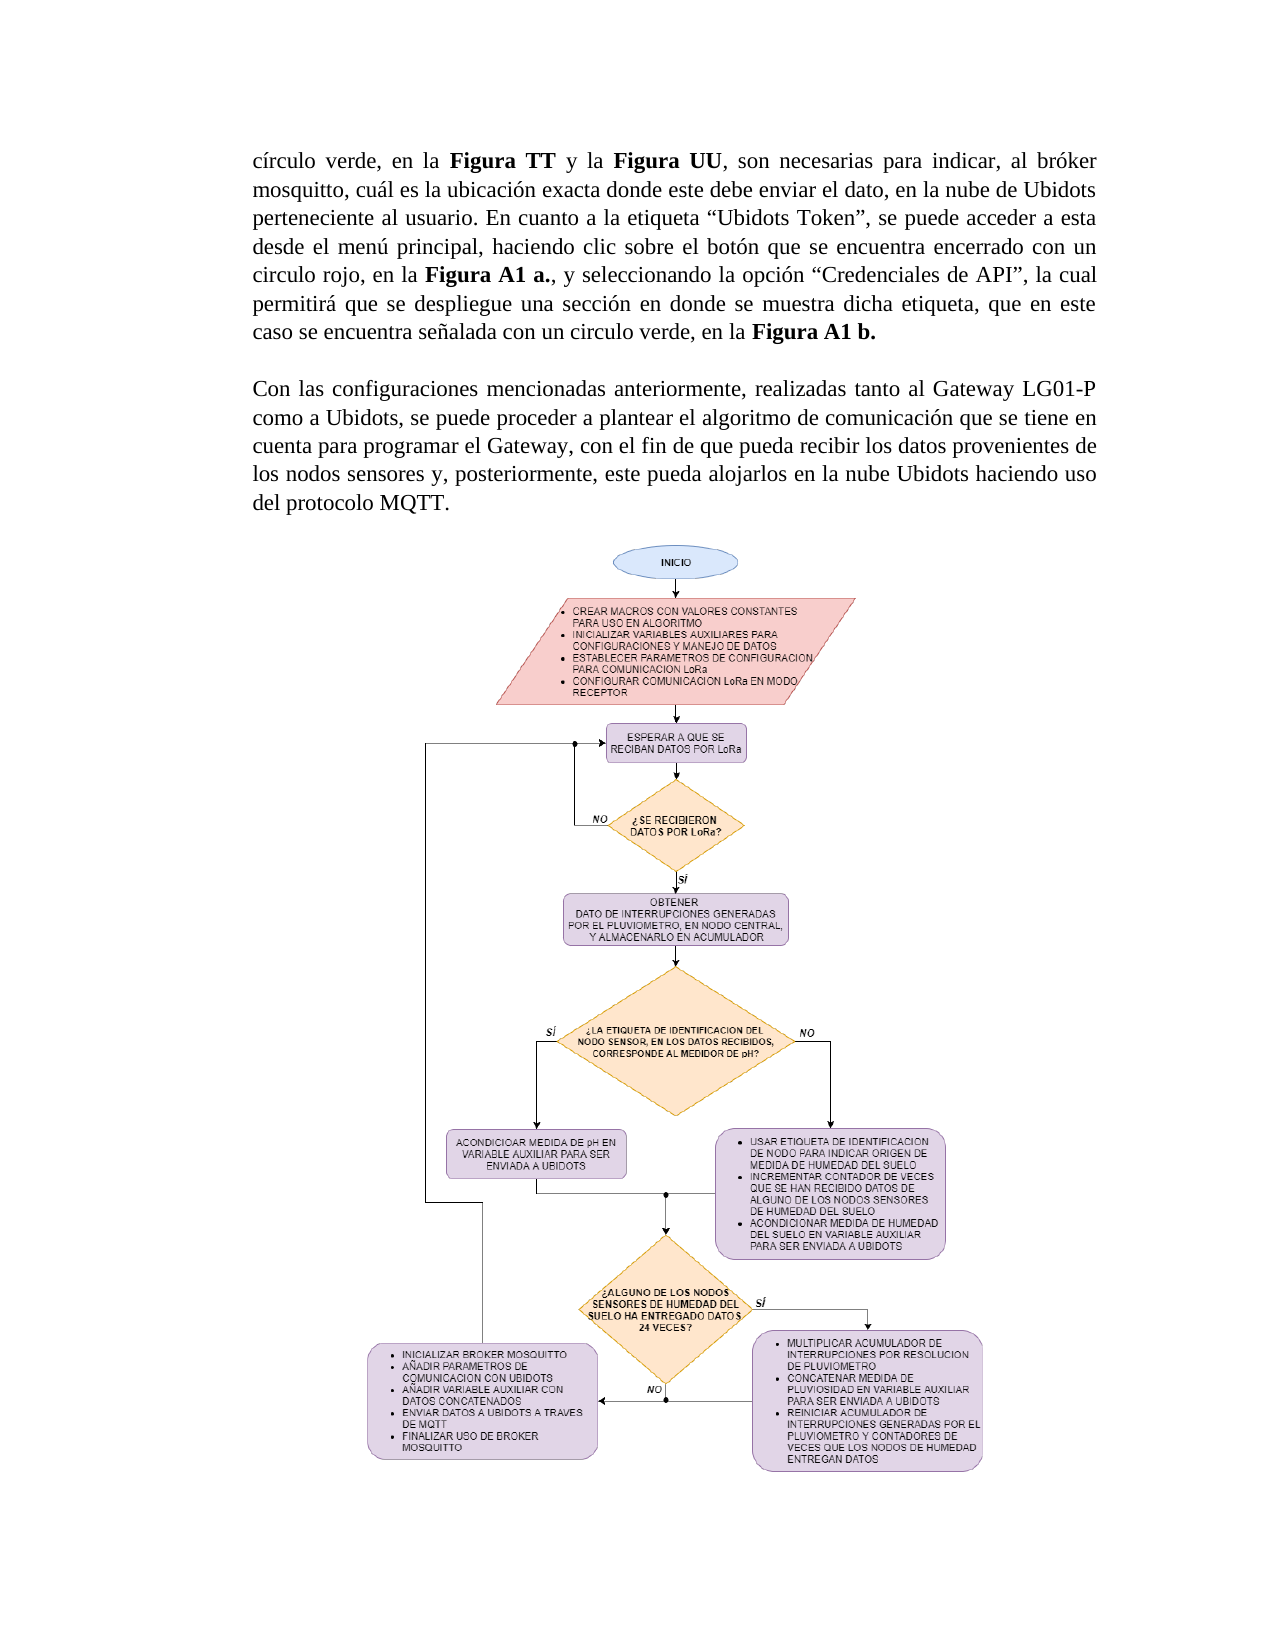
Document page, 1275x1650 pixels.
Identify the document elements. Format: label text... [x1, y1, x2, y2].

picture [367, 545, 983, 1474]
list Con las configuraciones mencionadas anteriormente, realizadas tanto al Gateway LG01-P como a Ubidots, se puede proceder a plantear el algoritmo de comunicación que se tiene en cuenta para programar el Gateway, con el fin de que pueda recibir los datos provenientes de los nodos sensores y, posteriormente, este pueda alojarlos en la nube Ubidots haciendo uso del protocolo MQTT. [252, 375, 1098, 515]
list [252, 148, 1098, 344]
